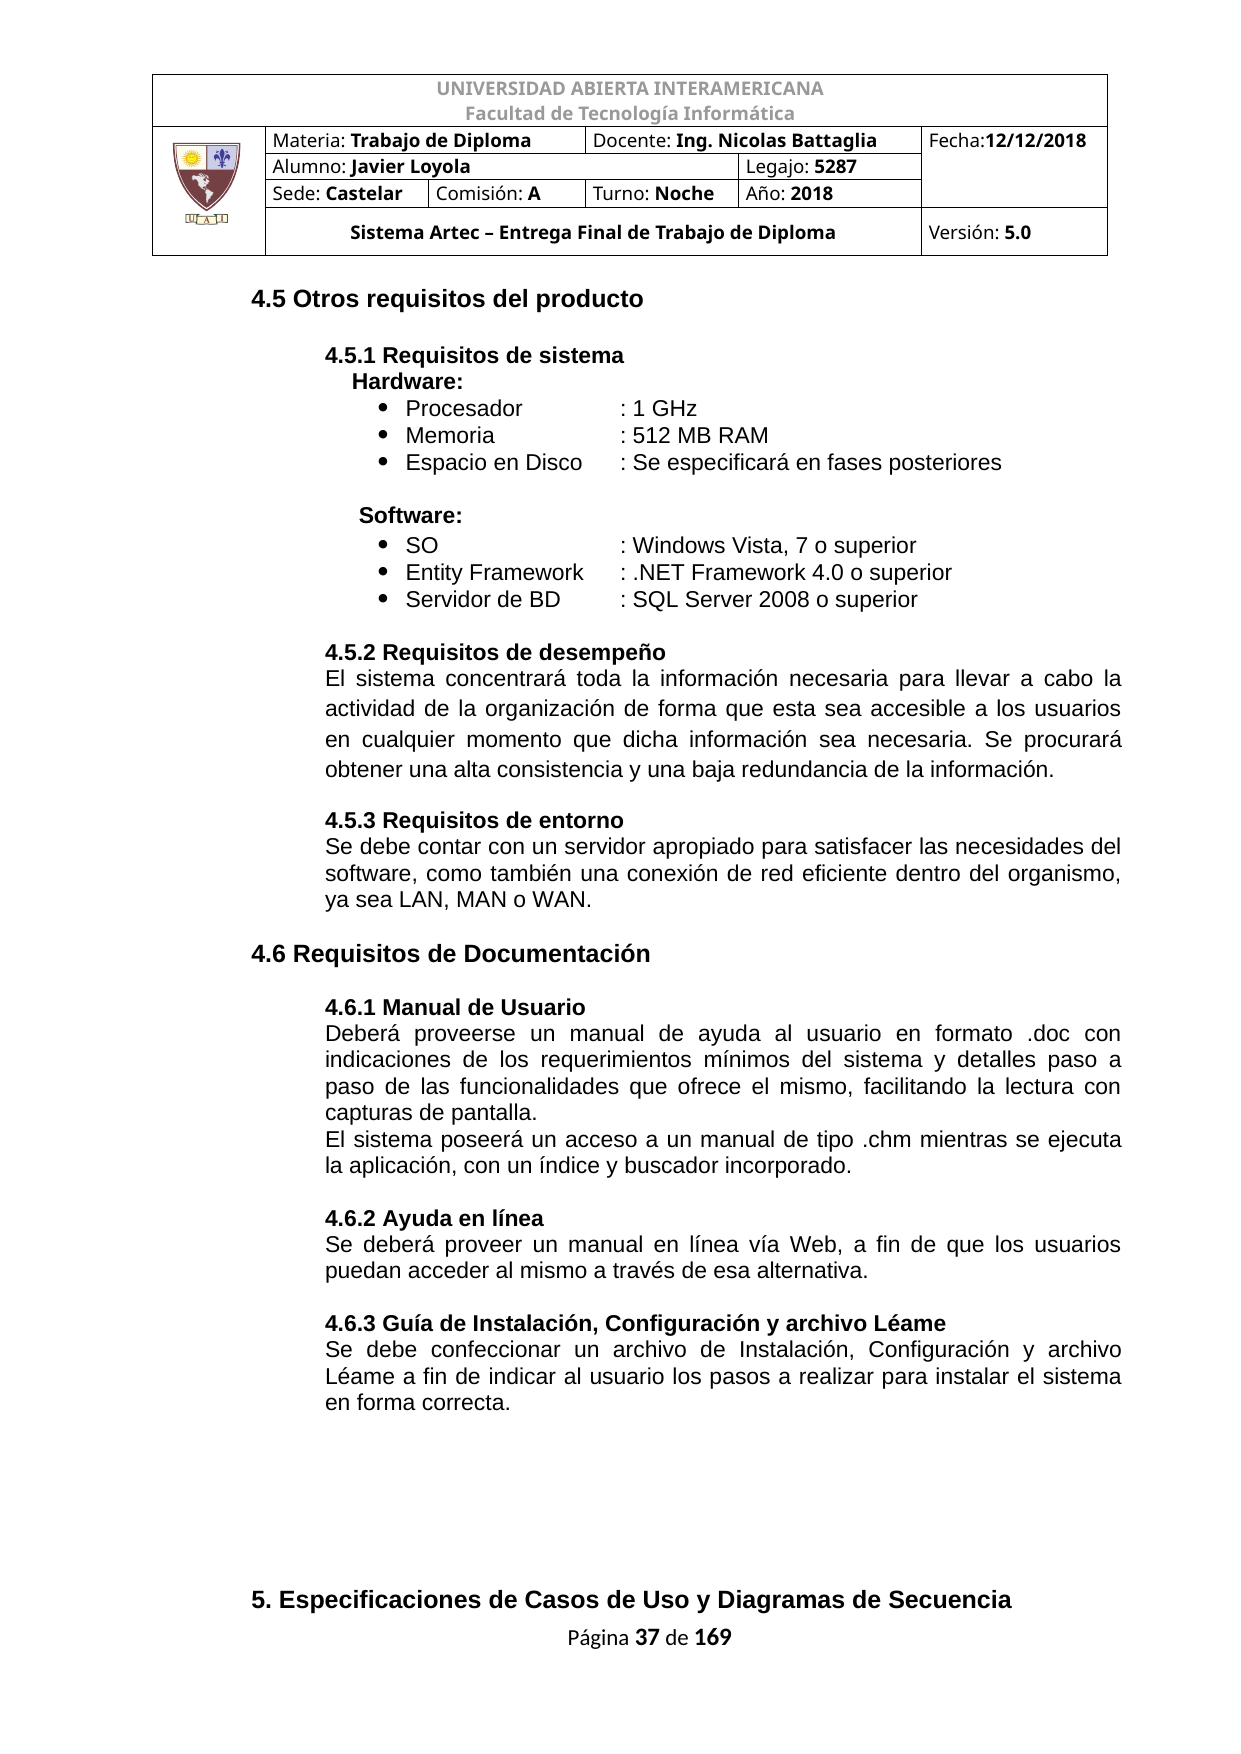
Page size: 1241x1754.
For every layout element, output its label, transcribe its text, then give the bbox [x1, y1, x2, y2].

text El sistema concentrará toda la información necesaria para llevar a cabo la actividad de la organización de forma que esta sea accesible a los usuarios en cualquier momento que dicha información sea necesaria. Se procurará obtener una alta consistencia y una baja redundancia de la información. [325, 665, 1122, 782]
list Procesador : 1 GHz [378, 395, 1122, 422]
text Software: [358, 502, 1122, 528]
text 4.5.3 Requisitos de entorno [325, 807, 1122, 833]
text Se debe confeccionar un archivo de Instalación, Configuración y archivo Léame a fin de indicar al usuario los pasos a realizar para instalar el sistema en forma correcta. [325, 1336, 1122, 1415]
text Se debe contar con un servidor apropiado para satisfacer las necesidades del software, como también una conexión de red eficiente dentro del organismo, ya sea LAN, MAN o WAN. [325, 833, 1122, 912]
text El sistema poseerá un acceso a un manual de tipo .chm mientras se ejecuta la aplicación, con un índice y buscador incorporado. [325, 1126, 1122, 1178]
list Entity Framework : .NET Framework 4.0 o superior [378, 559, 1122, 586]
list Memoria : 512 MB RAM [378, 422, 1122, 448]
text 4.6.1 Manual de Usuario [325, 994, 1122, 1020]
list Espacio en Disco : Se especificará en fases posteriores [378, 448, 1122, 475]
text 4.6.2 Ayuda en línea [325, 1204, 1122, 1231]
picture [157, 136, 257, 228]
list SO : Windows Vista, 7 o superior [378, 532, 1122, 559]
text 4.6.3 Guía de Instalación, Configuración y archivo Léame [325, 1310, 1122, 1336]
text 4.5.2 Requisitos de desempeño [325, 639, 1122, 665]
text Se deberá proveer un manual en línea vía Web, a fin de que los usuarios puedan acceder al mismo a través de esa alternativa. [325, 1231, 1122, 1284]
list Servidor de BD : SQL Server 2008 o superior [378, 586, 1122, 612]
text Hardware: [325, 368, 1122, 395]
text 5. Especificaciones de Casos de Uso y Diagramas de Secuencia [251, 1586, 1122, 1614]
text 4.5 Otros requisitos del producto [251, 284, 1122, 313]
text 4.6 Requisitos de Documentación [251, 939, 1122, 967]
text 4.5.1 Requisitos de sistema [325, 342, 1122, 368]
text Deberá proveerse un manual de ayuda al usuario en formato .doc con indicaciones de los requerimientos mínimos del sistema y detalles paso a paso de las funcionalidades que ofrece el mismo, facilitando la lectura con capturas de pantalla. [325, 1020, 1122, 1126]
